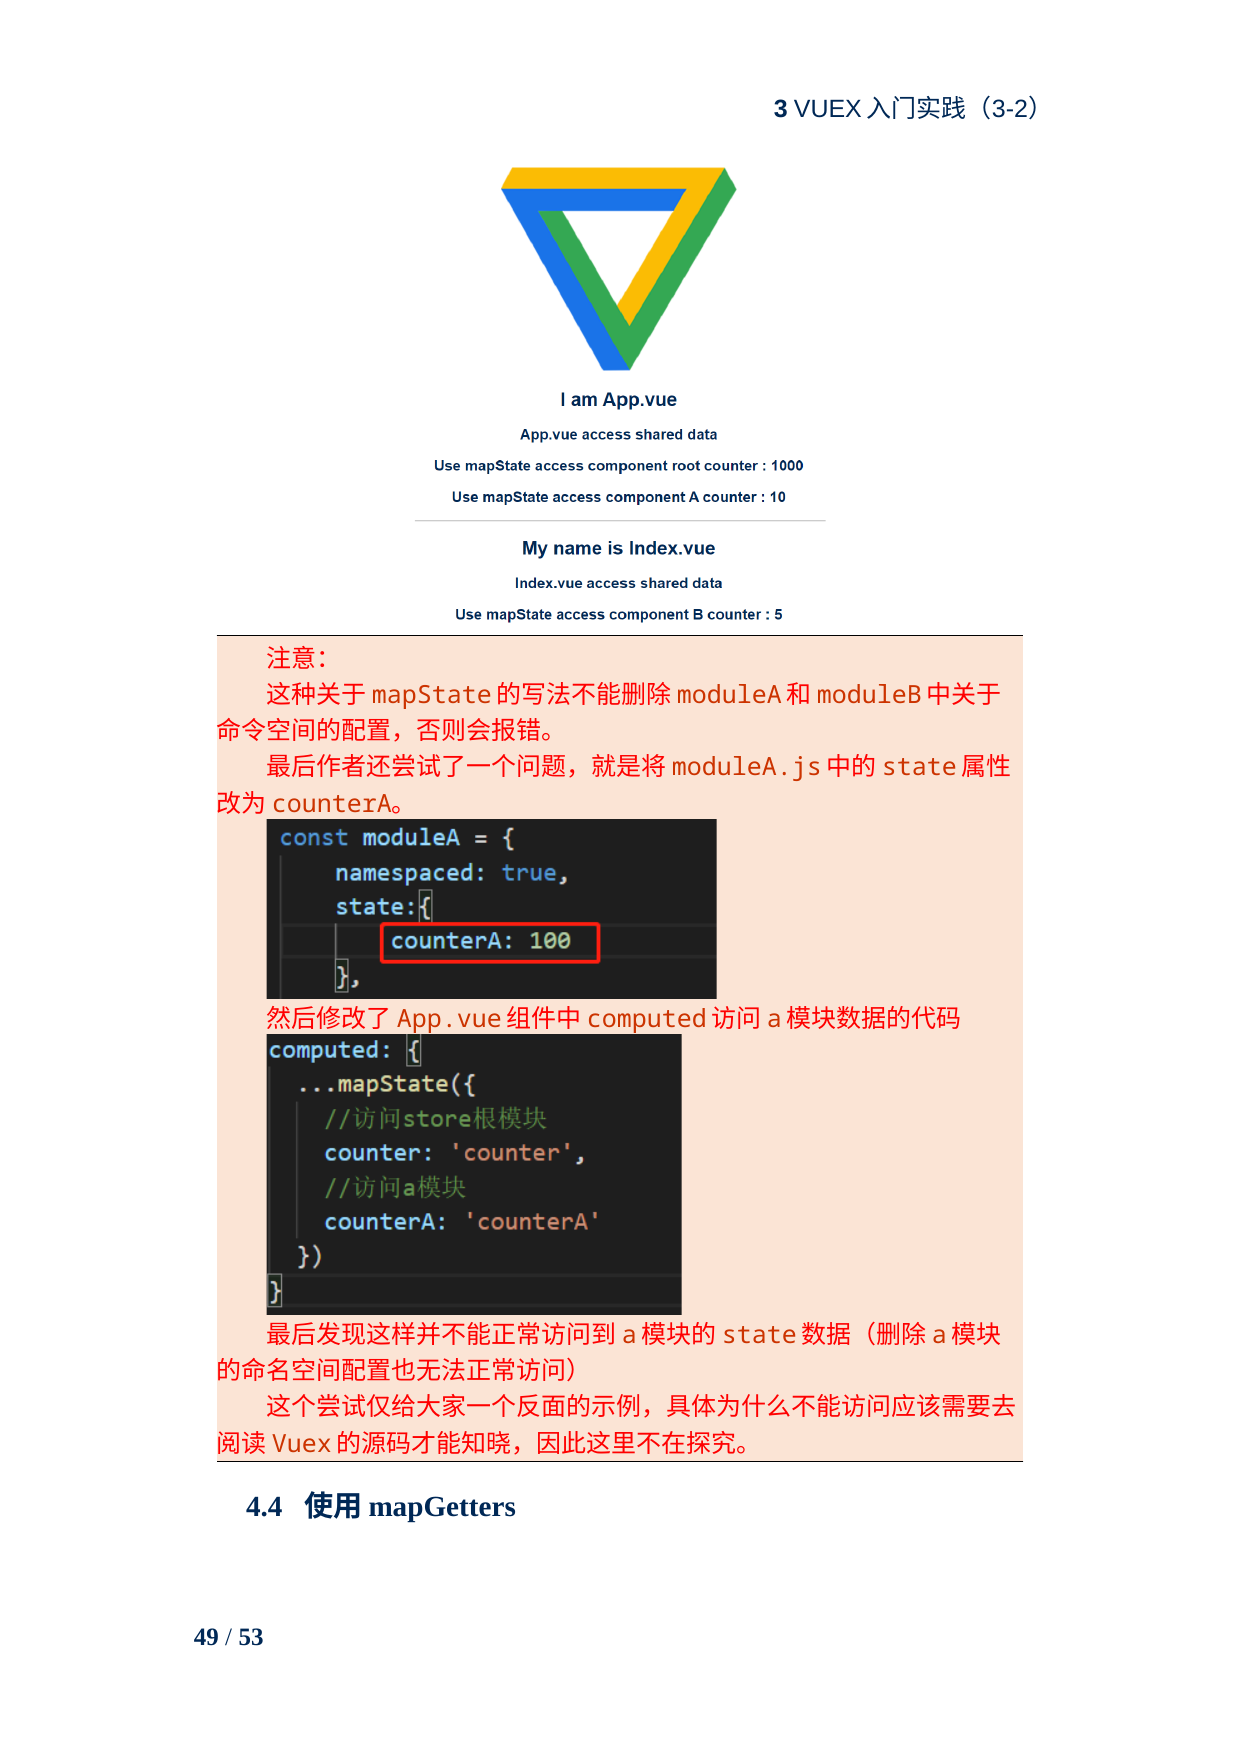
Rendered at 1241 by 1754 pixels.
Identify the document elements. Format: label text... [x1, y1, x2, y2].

text 然后修改了App.vue组件中computed访问a模块数据的代码 [217, 995, 1023, 1031]
picture [266, 819, 717, 999]
text 最后作者还尝试了一个问题，就是将moduleA.js中的state属性改为counterA。 [217, 744, 1023, 816]
text 这个尝试仅给大家一个反面的示例，具体为什么不能访问应该需要去阅读Vuex的源码才能知晓，因此这里不在探究。 [217, 1384, 1023, 1461]
text 最后发现这样并不能正常访问到a模块的state数据（删除a模块的命名空间配置也无法正常访问） [217, 1311, 1023, 1384]
picture [266, 1034, 682, 1315]
subtitle 使用mapGetters [246, 1482, 1053, 1524]
text 注意： [217, 636, 1023, 671]
picture [414, 162, 826, 627]
text 这种关于mapState的写法不能删除moduleA和moduleB中关于命令空间的配置，否则会报错。 [217, 671, 1023, 744]
